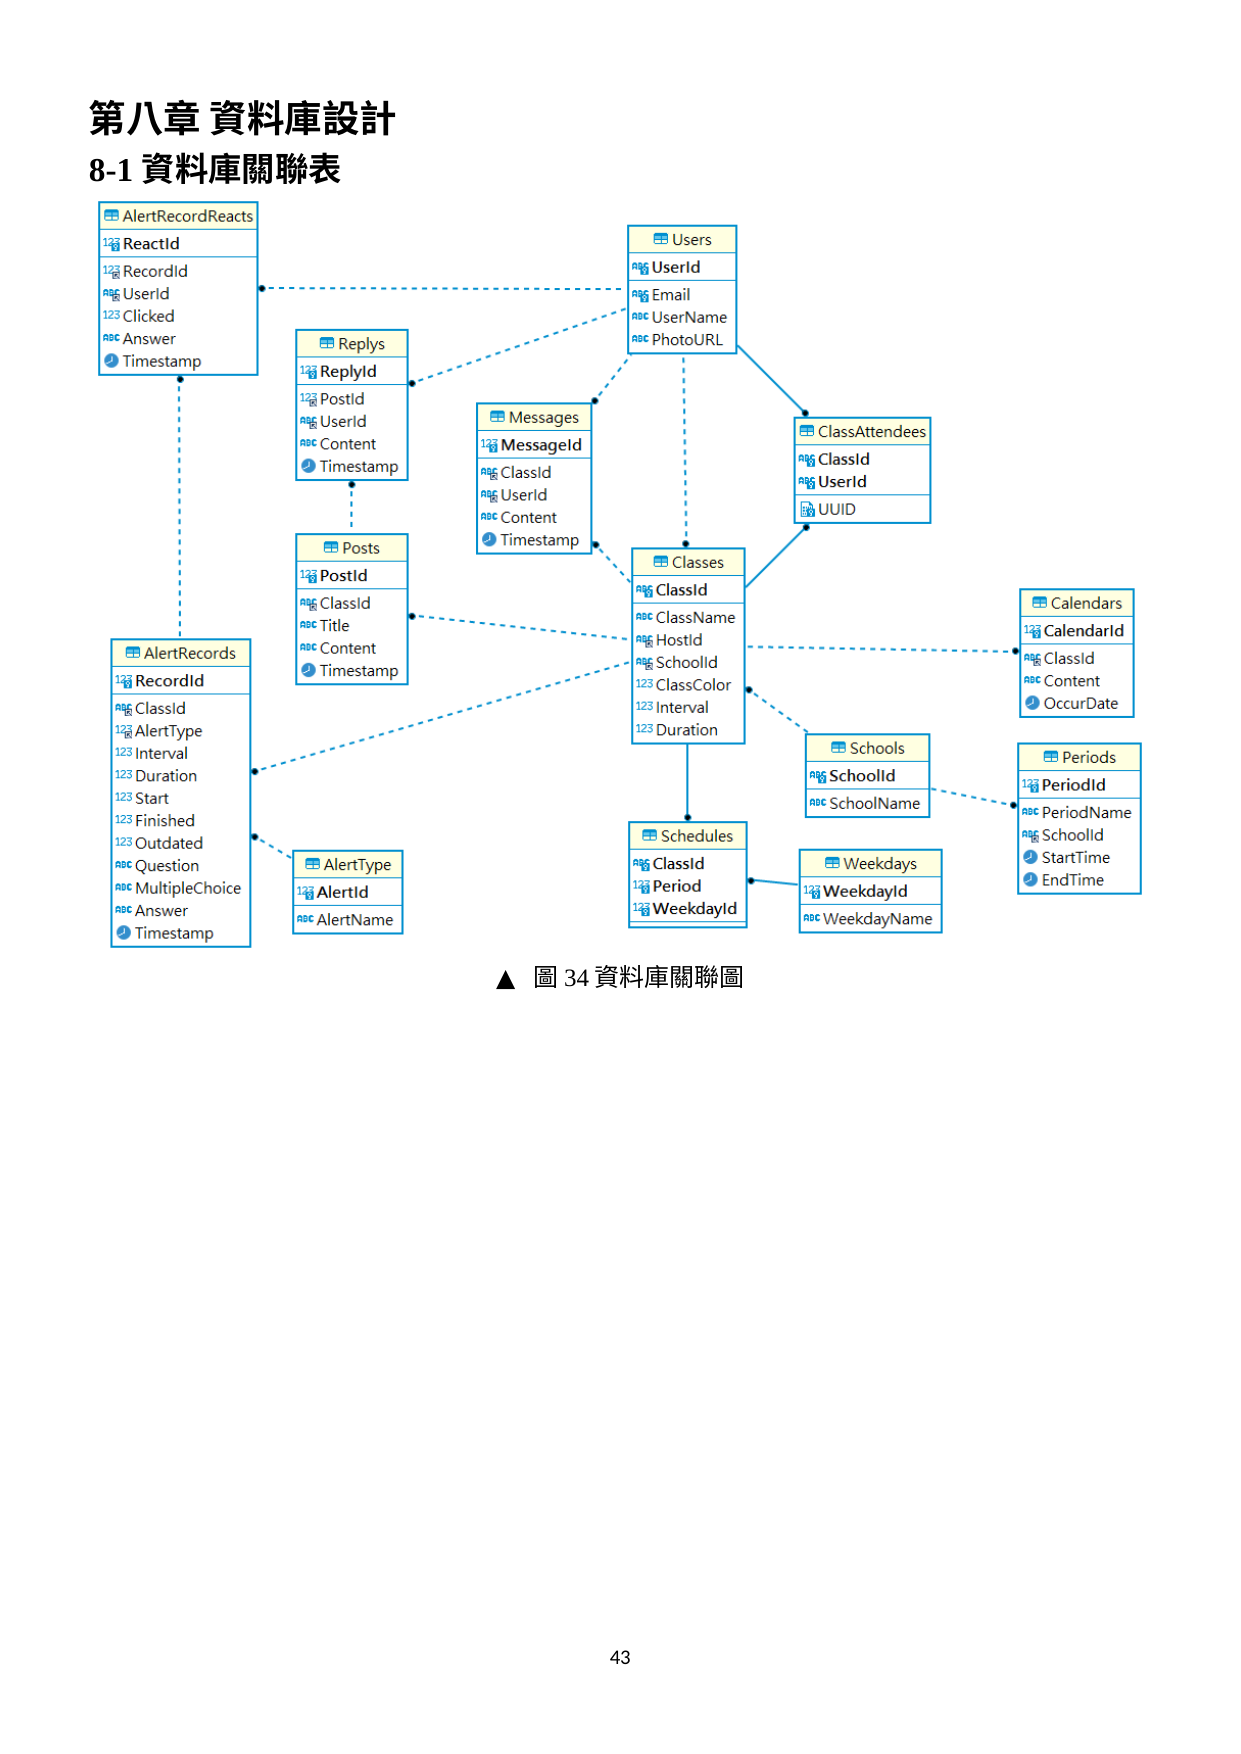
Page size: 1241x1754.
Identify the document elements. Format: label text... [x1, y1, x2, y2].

text 第八章 資料庫設計 [89, 89, 1152, 143]
picture [88, 191, 1152, 958]
text 8-1 資料庫關聯表 [89, 143, 1152, 191]
list 圖 34 資料庫關聯圖 [89, 958, 1152, 993]
